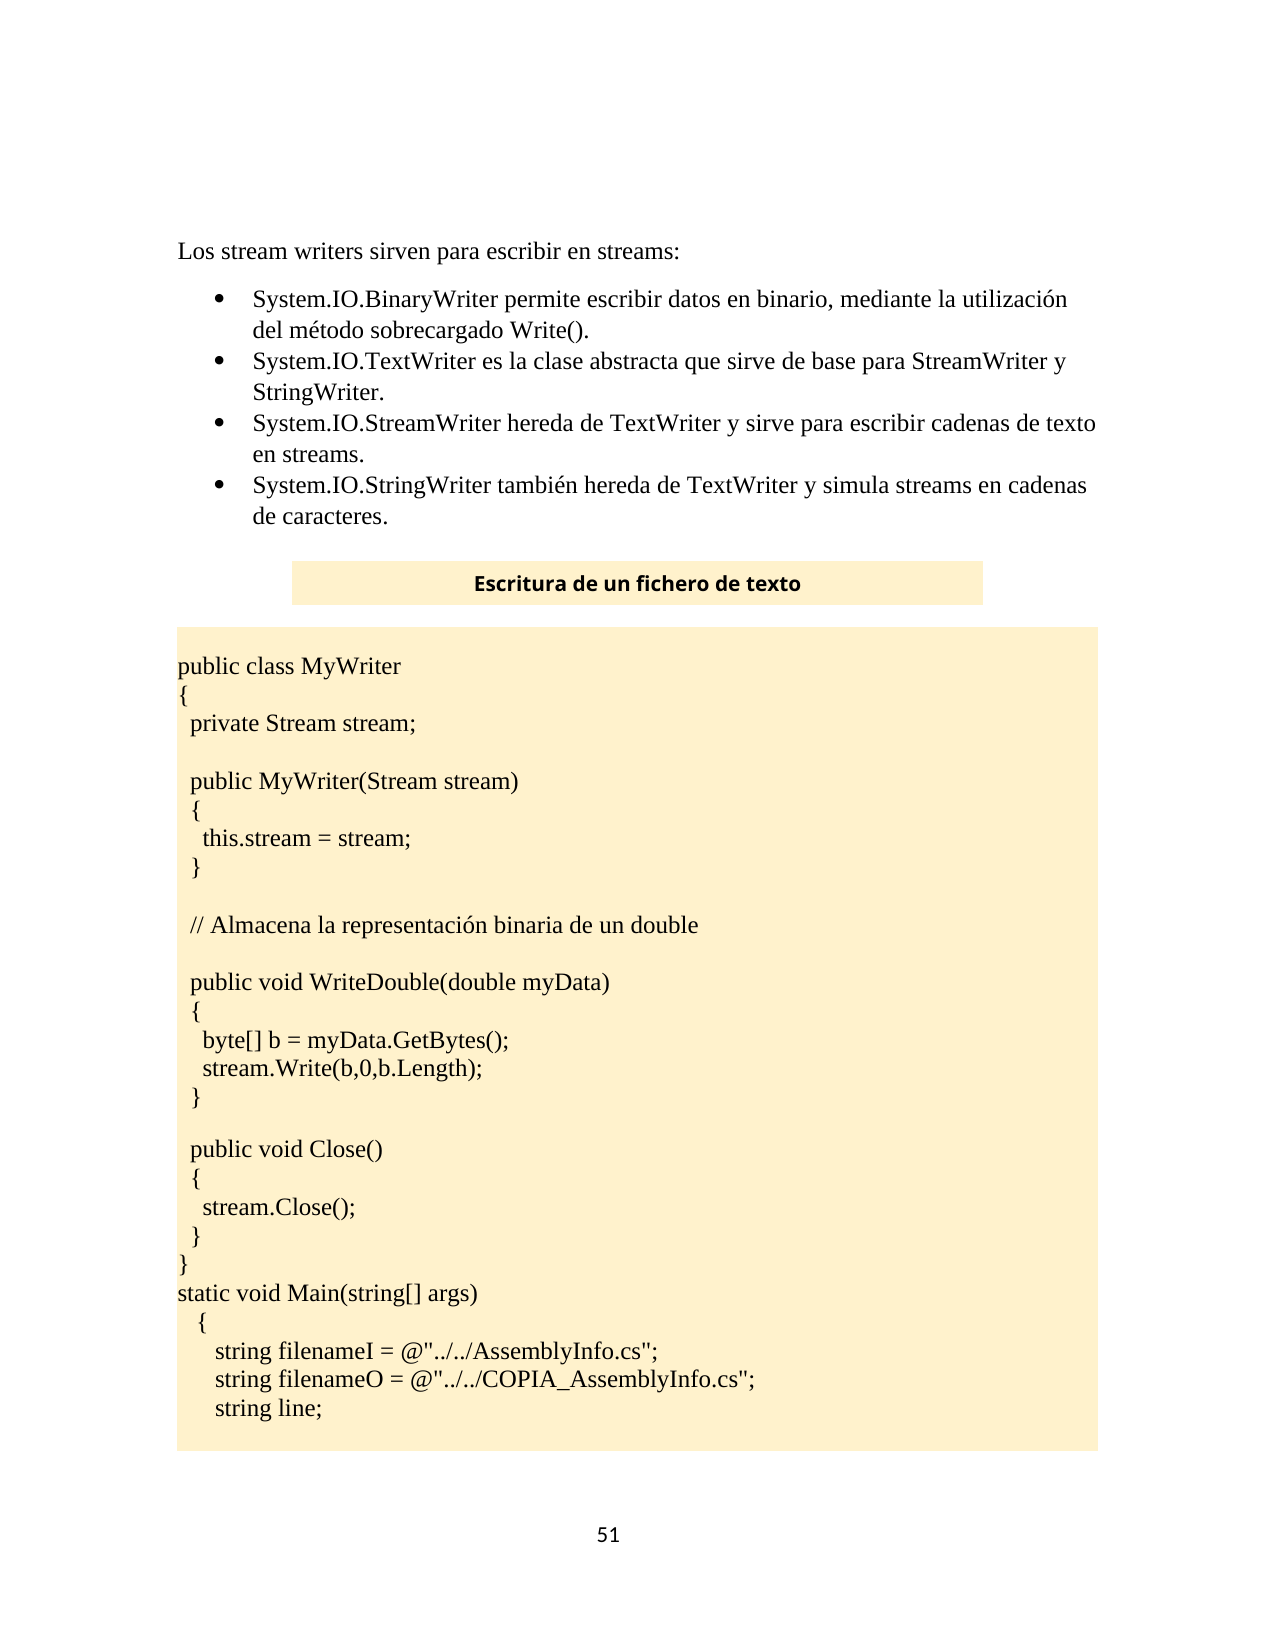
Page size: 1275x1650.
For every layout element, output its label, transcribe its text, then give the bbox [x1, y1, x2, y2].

text stream.Close(); [177, 1192, 1098, 1221]
text byte[] b = myData.GetBytes(); [177, 1025, 1098, 1053]
list System.IO.TextWriter es la clase abstracta que sirve de base para StreamWriter y StringWriter. [215, 346, 1098, 406]
text Los stream writers sirven para escribir en streams: [177, 236, 1098, 265]
text stream.Write(b,0,b.Length); [177, 1053, 1098, 1082]
text } [177, 1082, 1098, 1111]
list System.IO.StreamWriter hereda de TextWriter y sirve para escribir cadenas de texto en streams. [215, 408, 1098, 468]
text this.stream = stream; [177, 823, 1098, 852]
text public class MyWriter [177, 651, 1098, 680]
text { [177, 996, 1098, 1025]
text public void Close() [177, 1134, 1098, 1163]
text string filenameI = @"../../AssemblyInfo.cs"; [177, 1336, 1098, 1364]
list System.IO.BinaryWriter permite escribir datos en binario, mediante la utilización del método sobrecargado Write(). [215, 284, 1098, 344]
text } [177, 1221, 1098, 1249]
text { [177, 680, 1098, 708]
text } [177, 852, 1098, 881]
text string line; [177, 1393, 1098, 1422]
text { [177, 1307, 1098, 1336]
text { [177, 1163, 1098, 1192]
text private Stream stream; [177, 708, 1098, 737]
text public void WriteDouble(double myData) [177, 967, 1098, 996]
text { [177, 795, 1098, 823]
text } [177, 1249, 1098, 1278]
text string filenameO = @"../../COPIA_AssemblyInfo.cs"; [177, 1364, 1098, 1393]
text public MyWriter(Stream stream) [177, 766, 1098, 795]
text static void Main(string[] args) [177, 1278, 1098, 1307]
table_header Escritura de un fichero de texto [292, 561, 983, 605]
text // Almacena la representación binaria de un double [177, 910, 1098, 938]
list System.IO.StringWriter también hereda de TextWriter y simula streams en cadenas de caracteres. [215, 470, 1098, 530]
